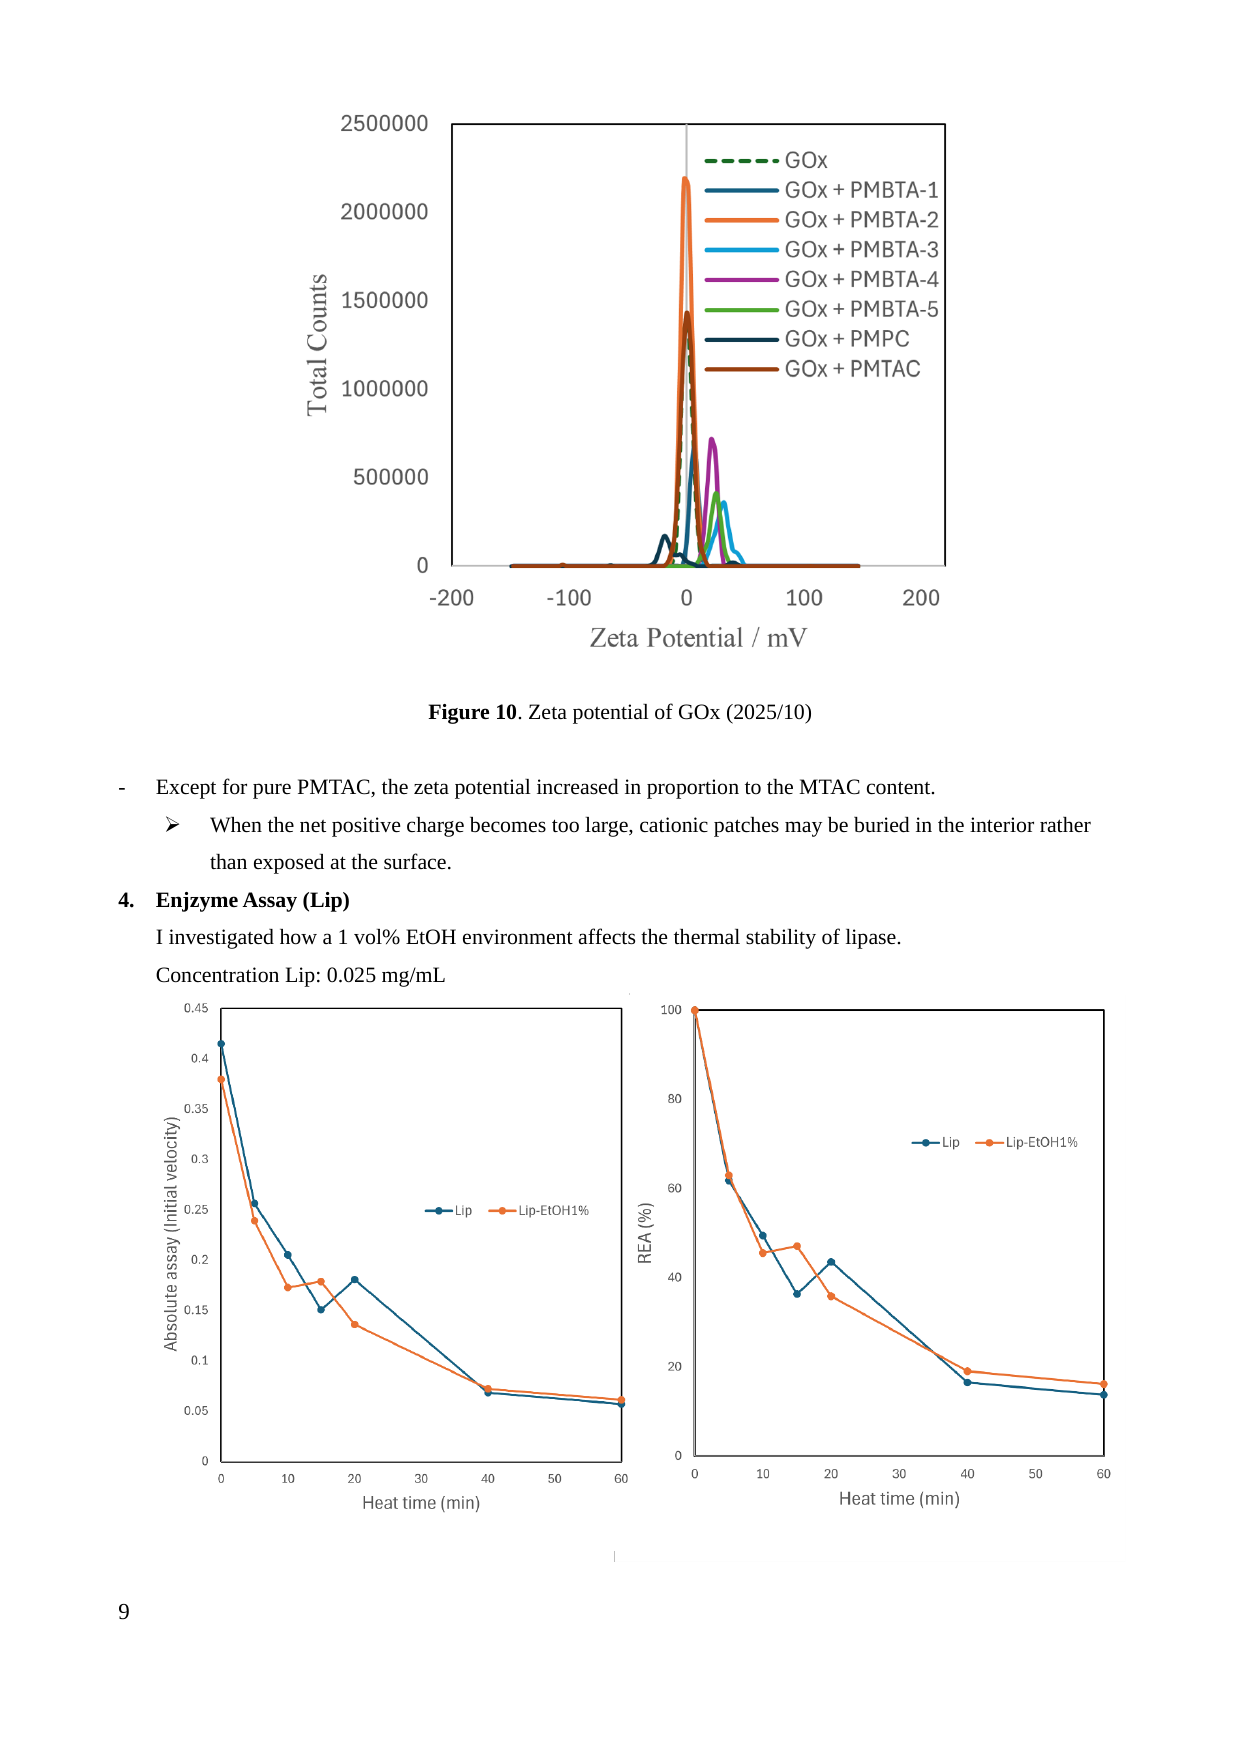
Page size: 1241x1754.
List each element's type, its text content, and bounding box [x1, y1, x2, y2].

list Except for pure PMTAC, the zeta potential increased in proportion to the MTAC content. [118, 768, 1122, 806]
list I investigated how a 1 vol% EtOH environment affects the thermal stability of lipase. [156, 918, 1122, 956]
picture [265, 93, 975, 687]
list Concentration Lip: 0.025 mg/mL [156, 956, 1122, 993]
text Figure 10. Zeta potential of GOx (2025/10) [118, 693, 1122, 731]
list When the net positive charge becomes too large, cationic patches may be buried in the interior rather than exposed at the surface. [164, 806, 1122, 881]
list Enjzyme Assay (Lip) [118, 881, 1122, 918]
picture [155, 993, 1126, 1562]
